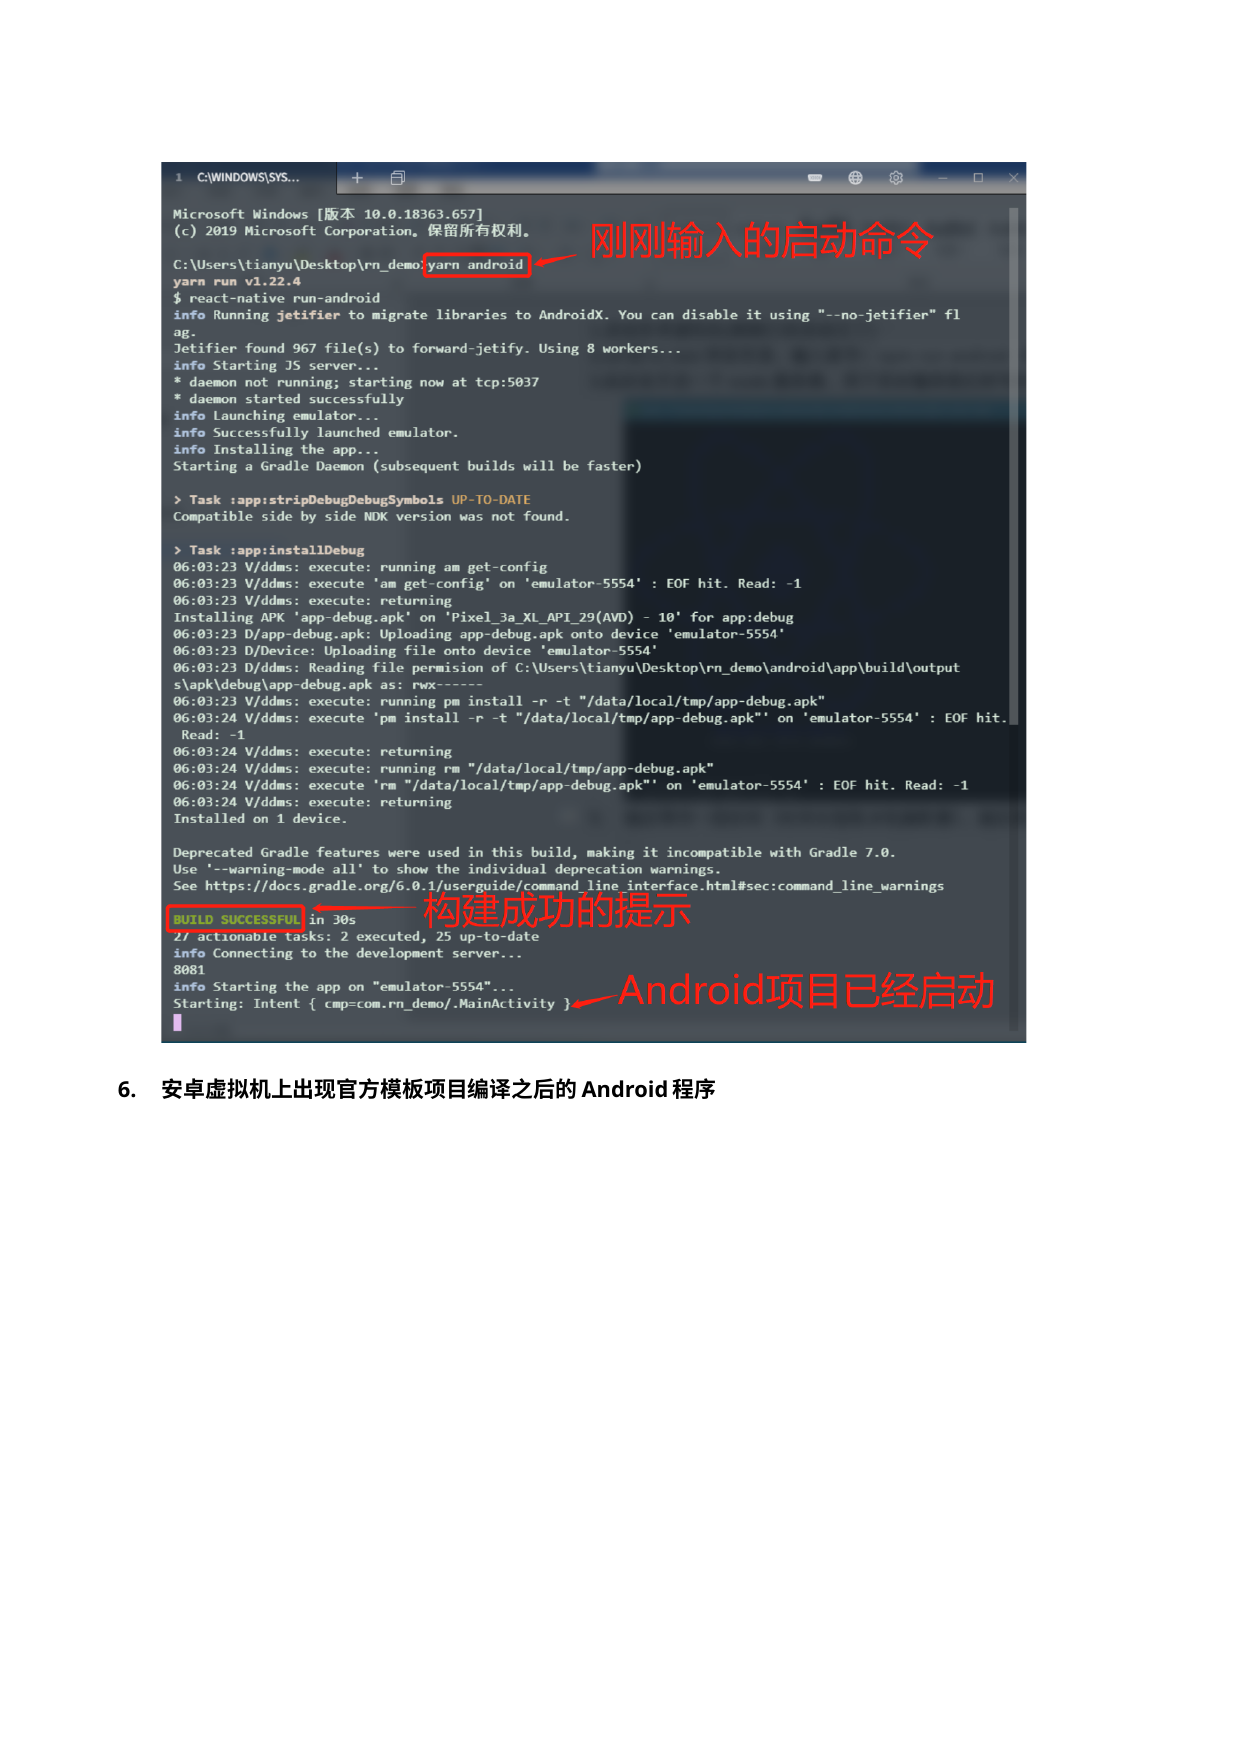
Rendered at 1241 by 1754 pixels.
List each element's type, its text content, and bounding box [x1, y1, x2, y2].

picture [161, 162, 1027, 1043]
list 安卓虚拟机上出现官方模板项目编译之后的Android程序 [118, 1072, 1181, 1104]
